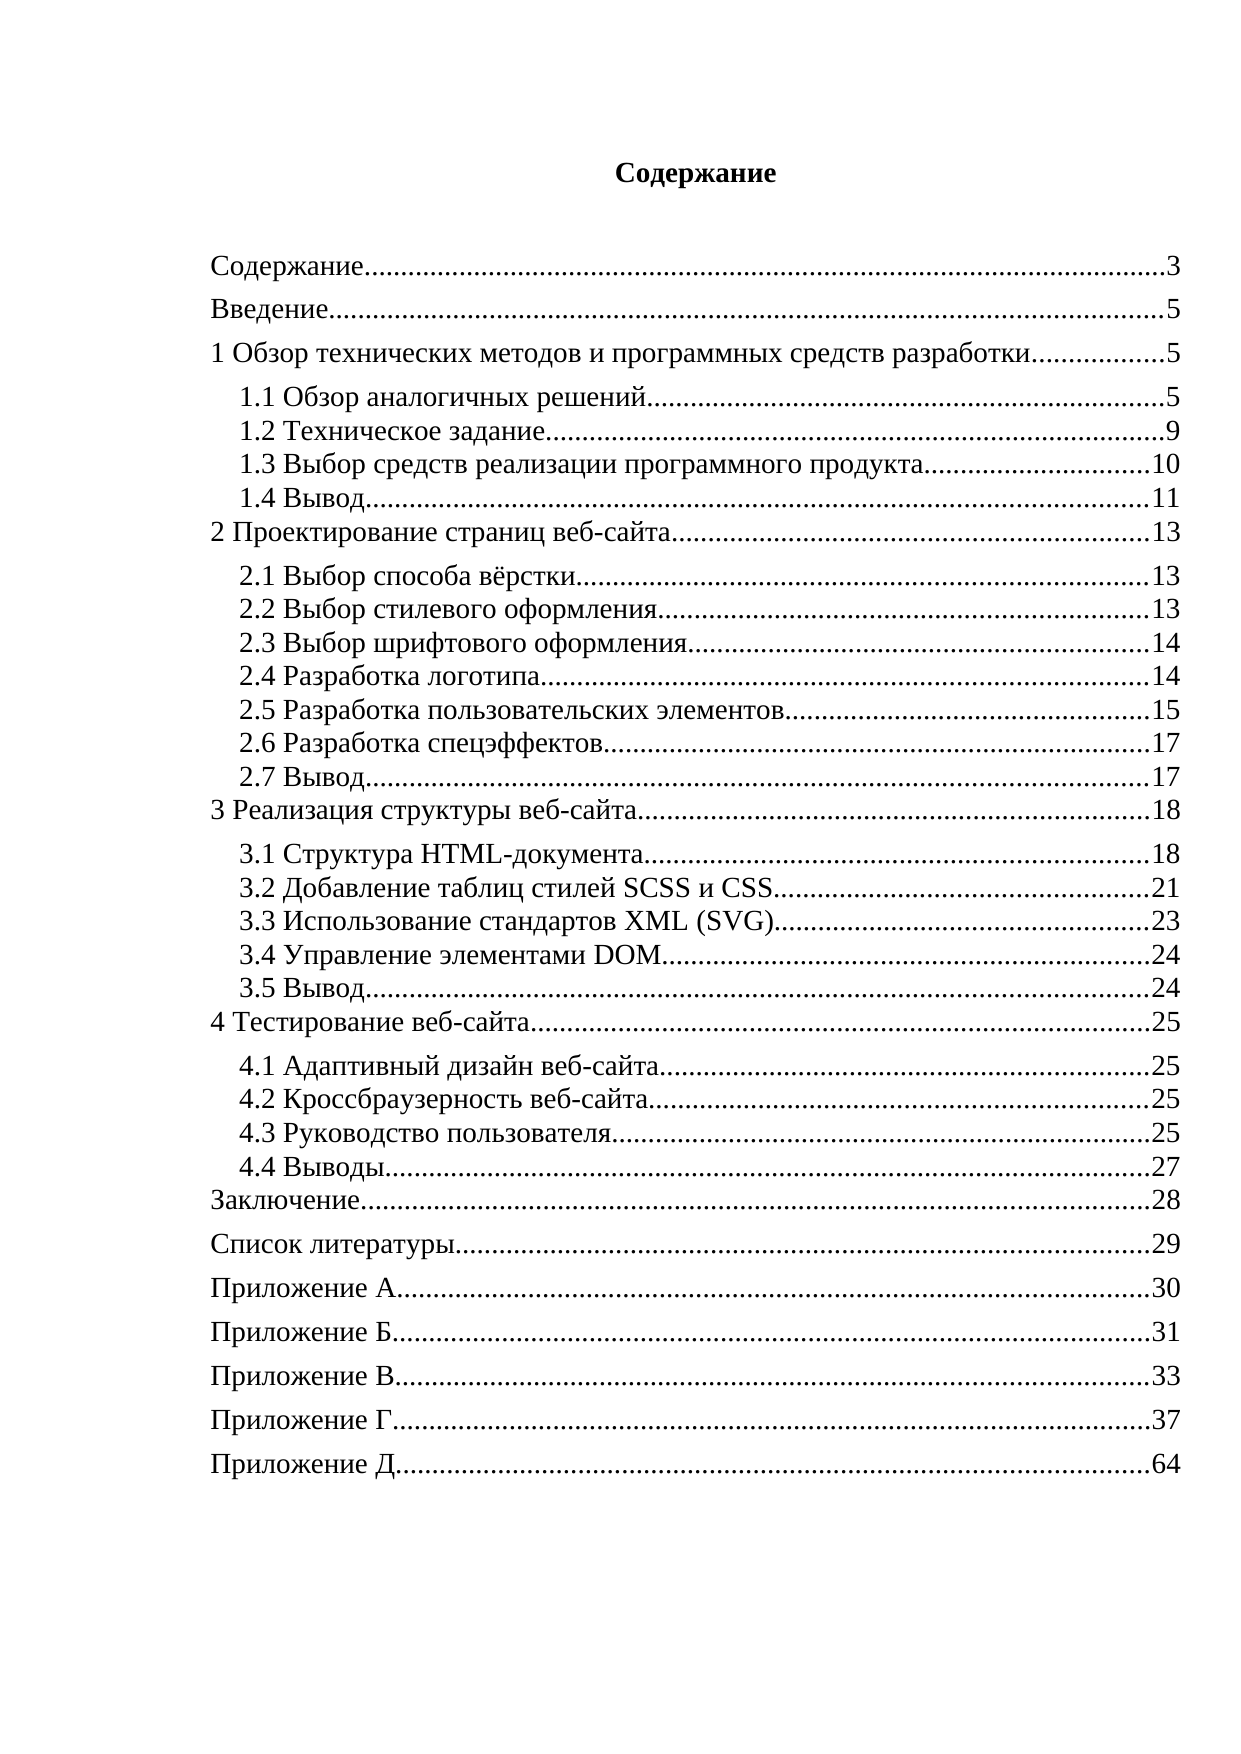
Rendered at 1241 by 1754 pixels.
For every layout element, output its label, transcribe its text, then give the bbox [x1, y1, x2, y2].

subtitle Содержание [136, 156, 1181, 189]
